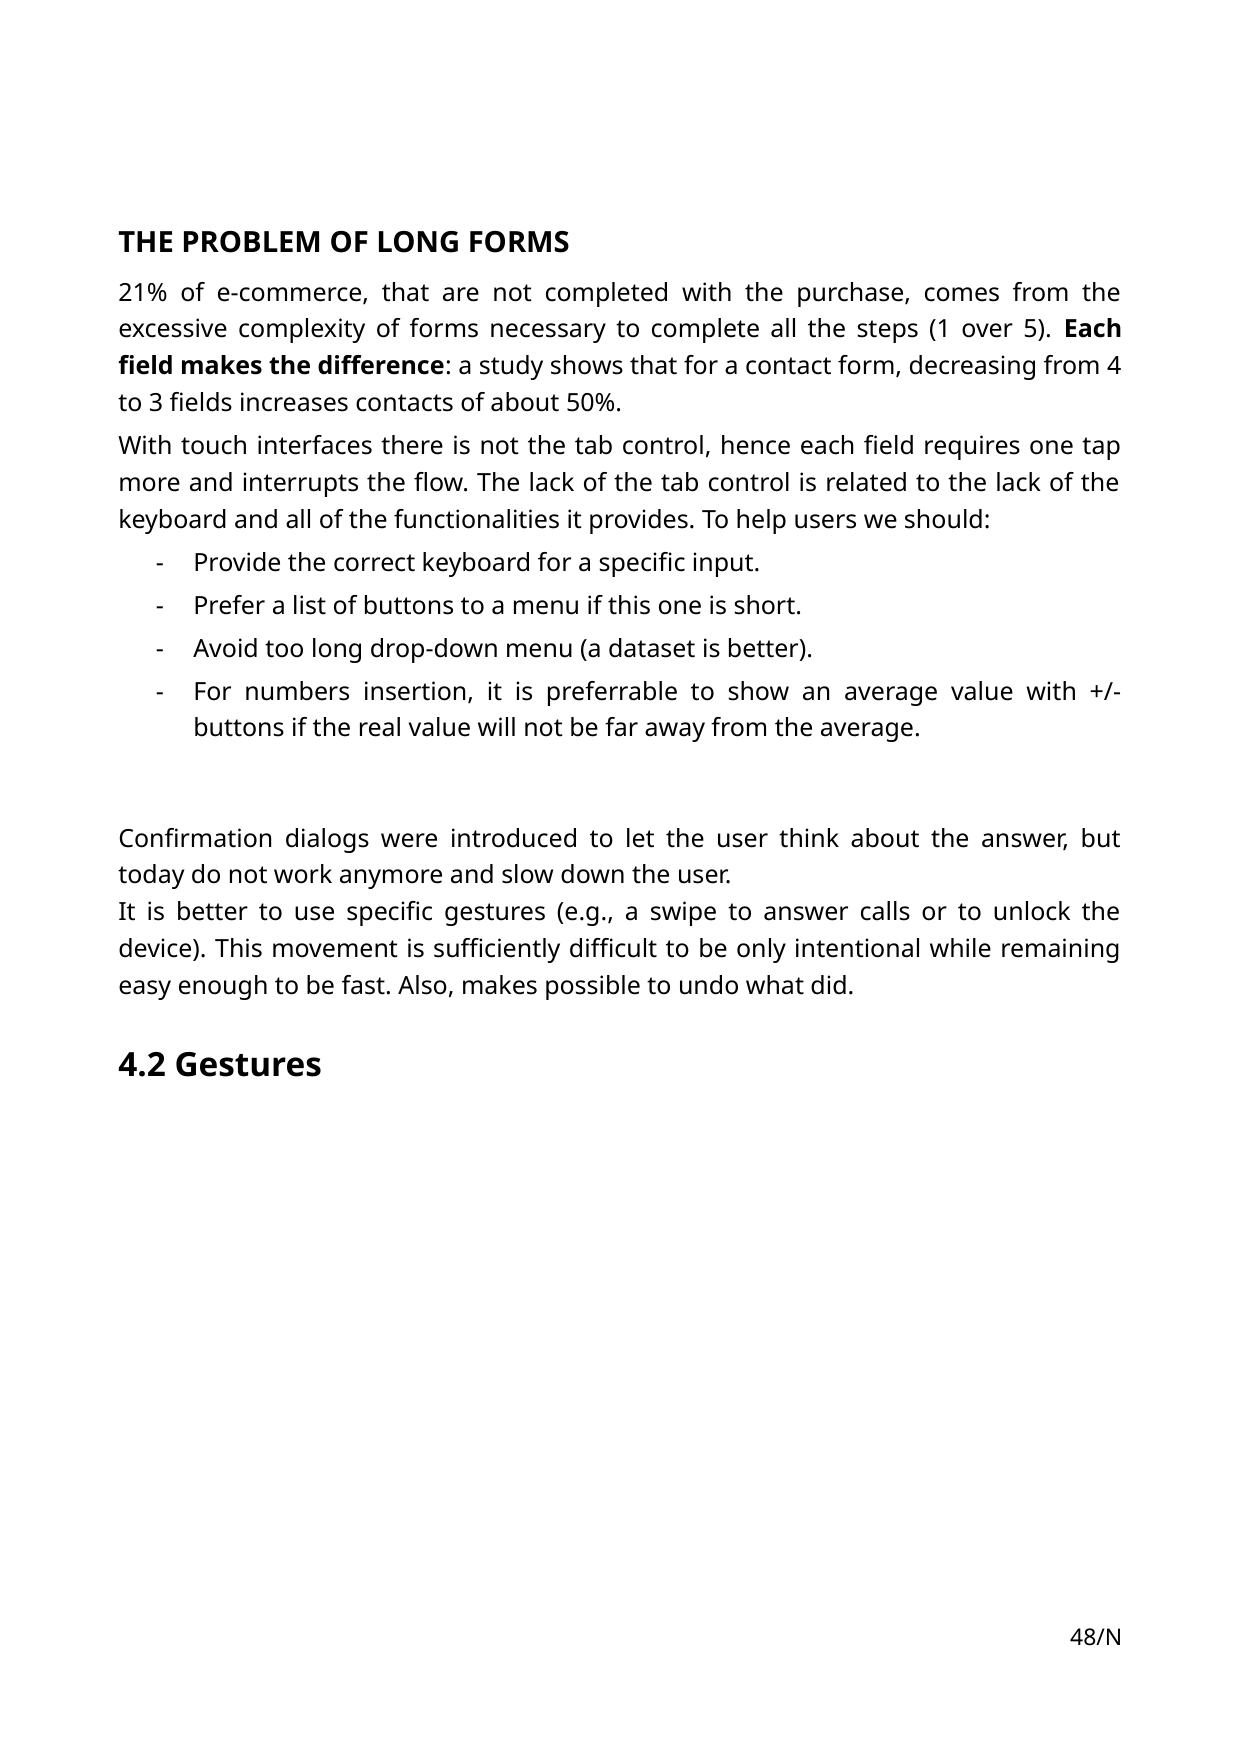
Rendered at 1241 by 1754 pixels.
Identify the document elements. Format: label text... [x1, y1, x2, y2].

list Prefer a list of buttons to a menu if this one is short. [156, 587, 1122, 621]
text Confirmation dialogs were introduced to let the user think about the answer, but today do not work anymore and slow down the user. [118, 820, 1122, 891]
text 21% of e-commerce, that are not completed with the purchase, comes from the excessive complexity of forms necessary to complete all the steps (1 over 5). Each field makes the difference: a study shows that for a contact form, decreasing from 4 to 3 fields increases contacts of about 50%. [118, 274, 1122, 419]
list Provide the correct keyboard for a specific input. [156, 544, 1122, 578]
text THE PROBLEM OF LONG FORMS [118, 221, 1122, 261]
text It is better to use specific gestures (e.g., a swipe to answer calls or to unlock the device). This movement is sufficiently difficult to be only intentional while remaining easy enough to be fast. Also, makes possible to undo what did. [118, 894, 1122, 1002]
list For numbers insertion, it is preferrable to show an average value with +/-buttons if the real value will not be far away from the average. [156, 673, 1122, 744]
list Avoid too long drop-down menu (a dataset is better). [156, 630, 1122, 664]
text With touch interfaces there is not the tab control, hence each field requires one tap more and interrupts the flow. The lack of the tab control is related to the lack of the keyboard and all of the functionalities it provides. To help users we should: [118, 428, 1122, 535]
subtitle 4.2 Gestures [118, 1041, 1122, 1086]
